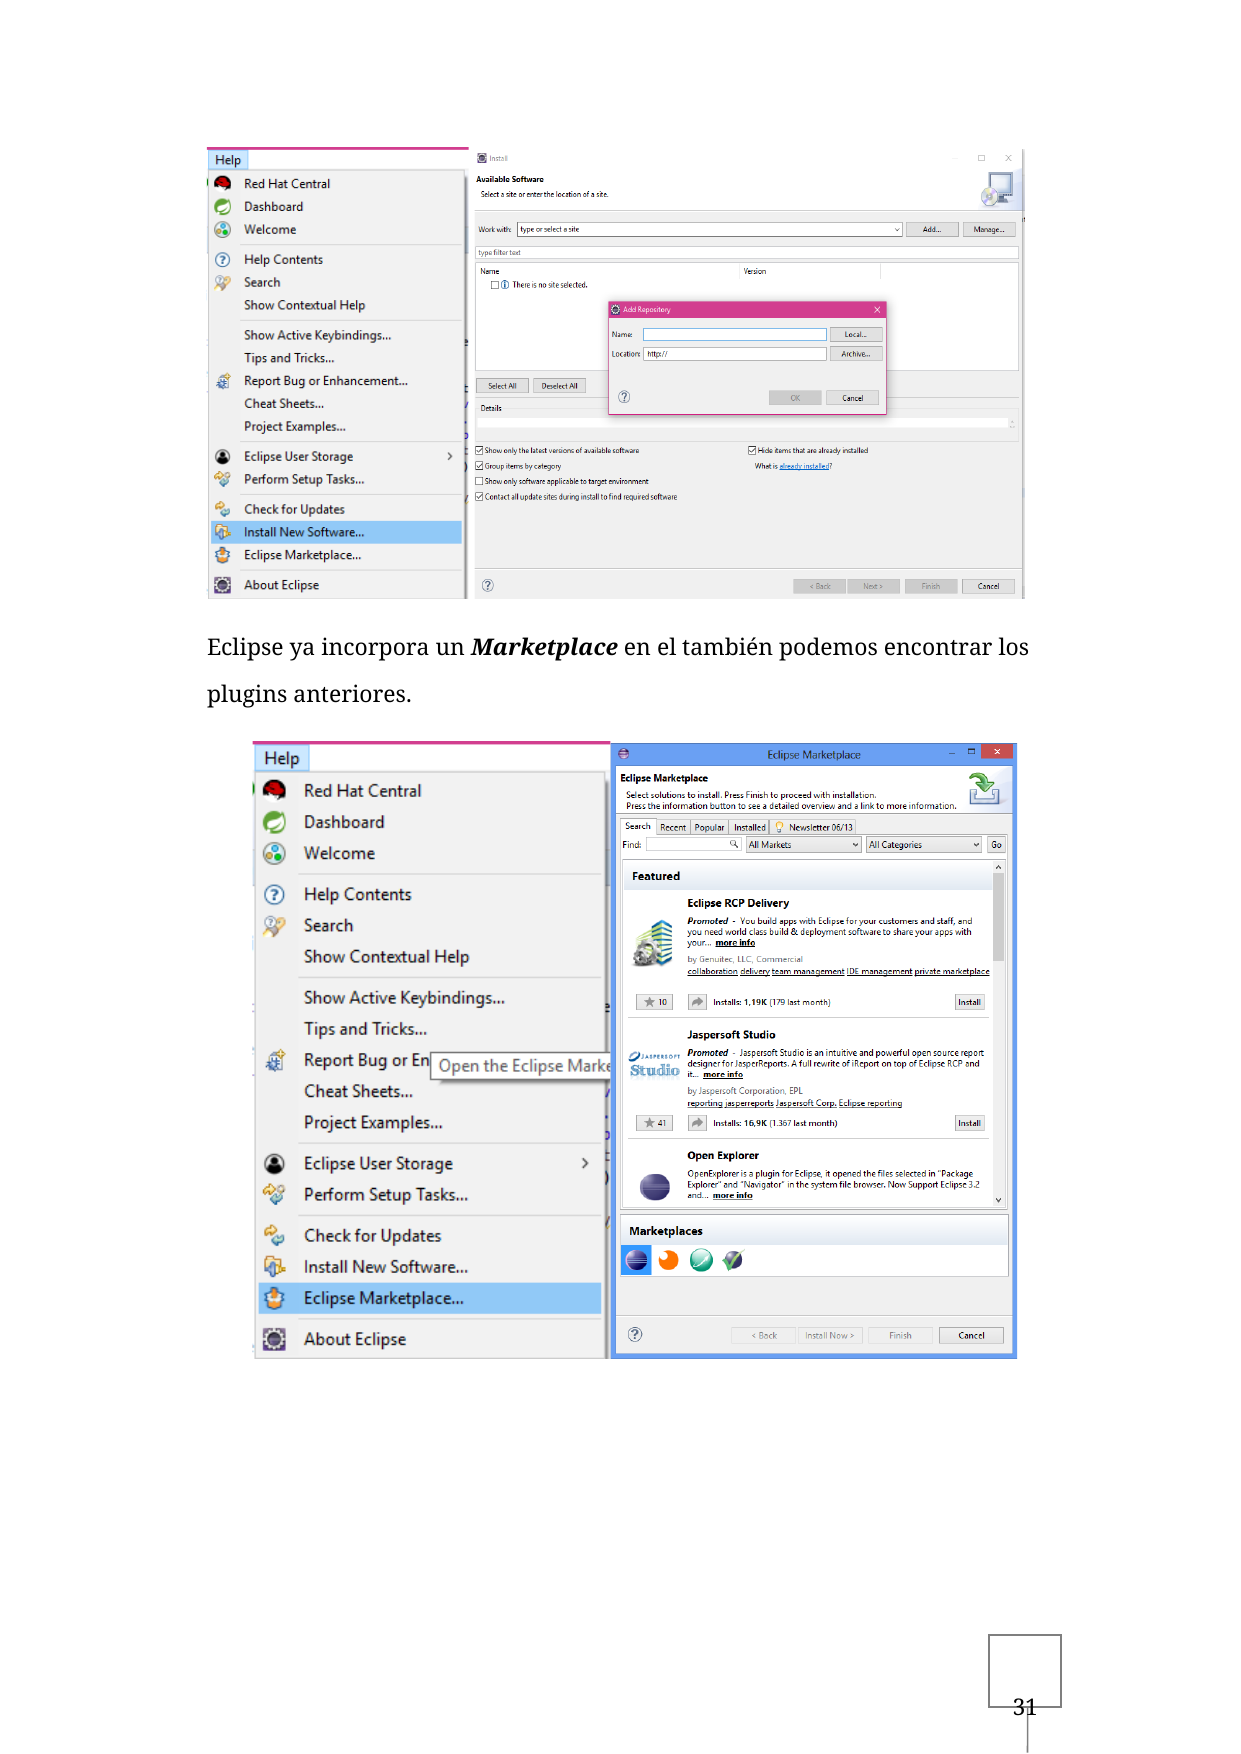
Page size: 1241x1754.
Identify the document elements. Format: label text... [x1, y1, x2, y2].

text Eclipse ya incorpora un Marketplace en el también podemos encontrar los plugins anteriores. [207, 631, 1063, 709]
picture [206, 147, 469, 599]
picture [252, 741, 1018, 1359]
picture [474, 149, 1025, 599]
